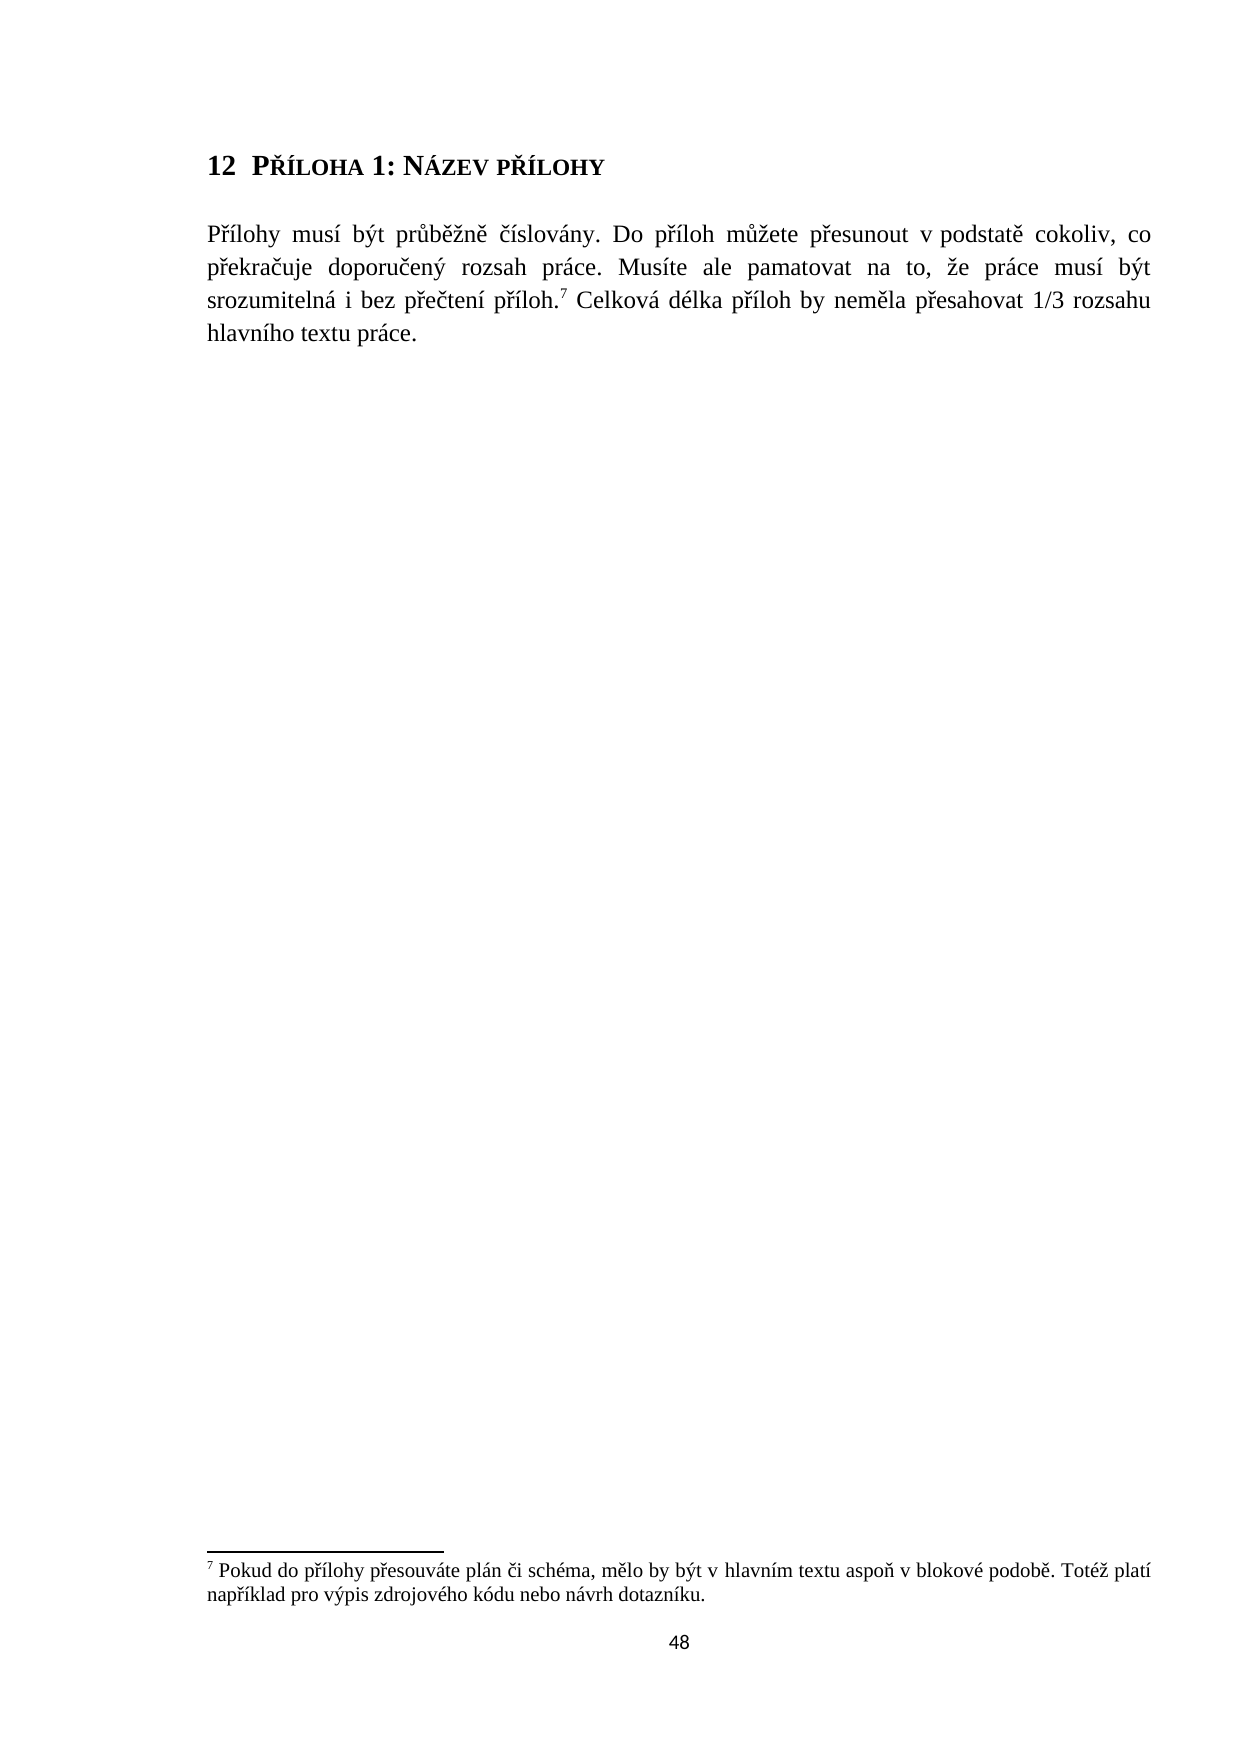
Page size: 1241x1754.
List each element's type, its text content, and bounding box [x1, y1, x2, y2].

text Přílohy musí být průběžně číslovány. Do příloh můžete přesunout v podstatě cokoliv, co překračuje doporučený rozsah práce. Musíte ale pamatovat na to, že práce musí být srozumitelná i bez přečtení příloh. Celková délka příloh by neměla přesahovat 1/3 rozsahu hlavního textu práce. [207, 219, 1152, 347]
subtitle Příloha 1: Název přílohy [207, 148, 1152, 181]
